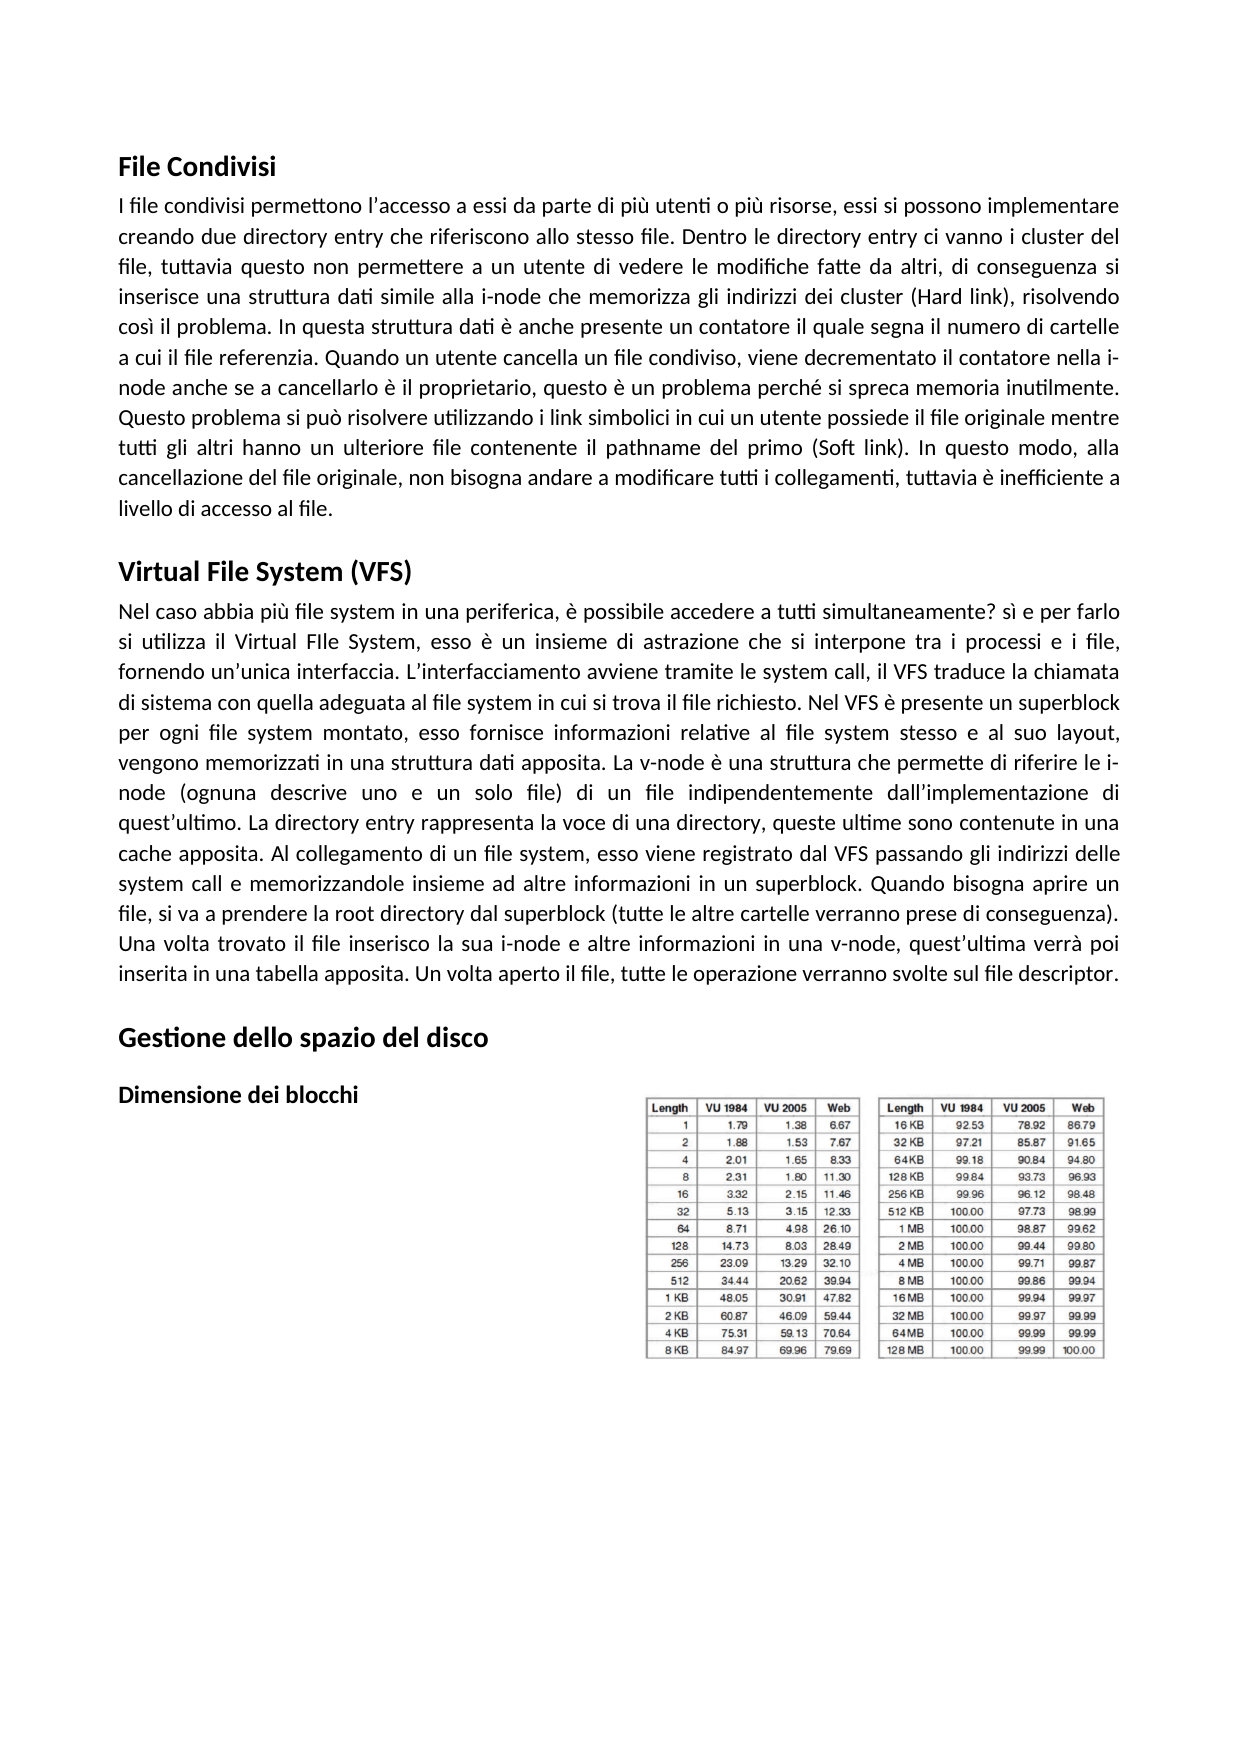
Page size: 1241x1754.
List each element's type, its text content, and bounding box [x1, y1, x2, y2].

subtitle File Condivisi [118, 148, 1122, 183]
text I file condivisi permettono l’accesso a essi da parte di più utenti o più risorse, essi si possono implementare creando due directory entry che riferiscono allo stesso file. Dentro le directory entry ci vanno i cluster del file, tuttavia questo non permettere a un utente di vedere le modifiche fatte da altri, di conseguenza si inserisce una struttura dati simile alla i-node che memorizza gli indirizzi dei cluster (Hard link), risolvendo così il problema. In questa struttura dati è anche presente un contatore il quale segna il numero di cartelle a cui il file referenzia. Quando un utente cancella un file condiviso, viene decrementato il contatore nella i-node anche se a cancellarlo è il proprietario, questo è un problema perché si spreca memoria inutilmente. Questo problema si può risolvere utilizzando i link simbolici in cui un utente possiede il file originale mentre tutti gli altri hanno un ulteriore file contenente il pathname del primo (Soft link). In questo modo, alla cancellazione del file originale, non bisogna andare a modificare tutti i collegamenti, tuttavia è inefficiente a livello di accesso al file. [118, 192, 1122, 522]
text Nel caso abbia più file system in una periferica, è possibile accedere a tutti simultaneamente? sì e per farlo si utilizza il Virtual FIle System, esso è un insieme di astrazione che si interpone tra i processi e i file, fornendo un’unica interfaccia. L’interfacciamento avviene tramite le system call, il VFS traduce la chiamata di sistema con quella adeguata al file system in cui si trova il file richiesto. Nel VFS è presente un superblock per ogni file system montato, esso fornisce informazioni relative al file system stesso e al suo layout, vengono memorizzati in una struttura dati apposita. La v-node è una struttura che permette di riferire le i-node (ognuna descrive uno e un solo file) di un file indipendentemente dall’implementazione di quest’ultimo. La directory entry rappresenta la voce di una directory, queste ultime sono contenute in una cache apposita. Al collegamento di un file system, esso viene registrato dal VFS passando gli indirizzi delle system call e memorizzandole insieme ad altre informazioni in un superblock. Quando bisogna aprire un file, si va a prendere la root directory dal superblock (tutte le altre cartelle verranno prese di conseguenza). Una volta trovato il file inserisco la sua i-node e altre informazioni in una v-node, quest’ultima verrà poi inserita in una tabella apposita. Un volta aperto il file, tutte le operazione verranno svolte sul file descriptor. [118, 597, 1122, 987]
picture [641, 1094, 1109, 1363]
subtitle Gestione dello spazio del disco [118, 1019, 1122, 1054]
subtitle Dimensione dei blocchi [118, 1079, 1122, 1110]
subtitle Virtual File System (VFS) [118, 553, 1122, 589]
